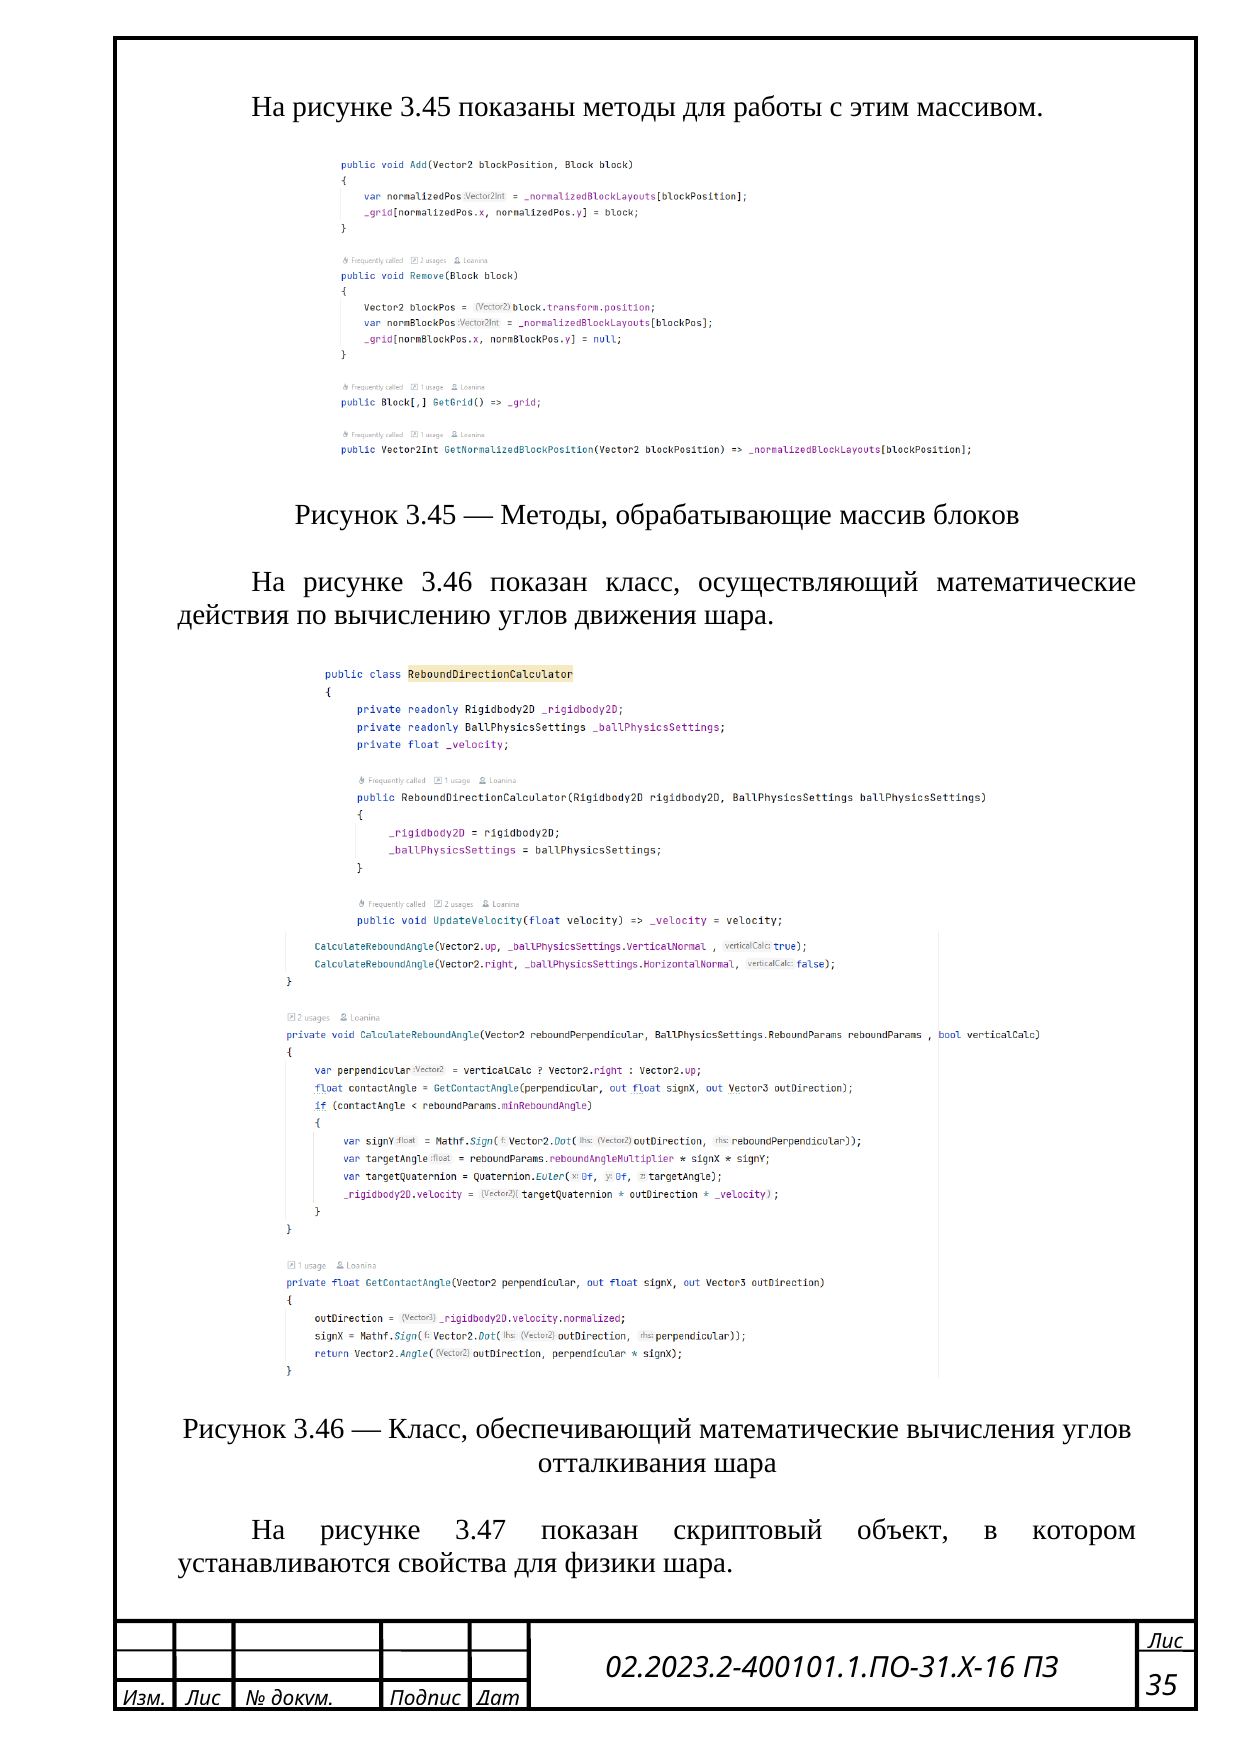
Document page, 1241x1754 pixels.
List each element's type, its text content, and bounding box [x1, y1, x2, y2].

picture [339, 155, 976, 464]
text Рисунок 3.46 — Класс, обеспечивающий математические вычисления углов отталкивания шара [177, 1411, 1137, 1478]
text На рисунке 3.45 показаны методы для работы с этим массивом. [177, 89, 1137, 122]
picture [271, 664, 1043, 1378]
text Рисунок 3.45 — Методы, обрабатывающие массив блоков [177, 497, 1137, 530]
text На рисунке 3.47 показан скриптовый объект, в котором устанавливаются свойства для физики шара. [177, 1512, 1137, 1579]
text На рисунке 3.46 показан класс, осуществляющий математические действия по вычислению углов движения шара. [177, 564, 1137, 631]
